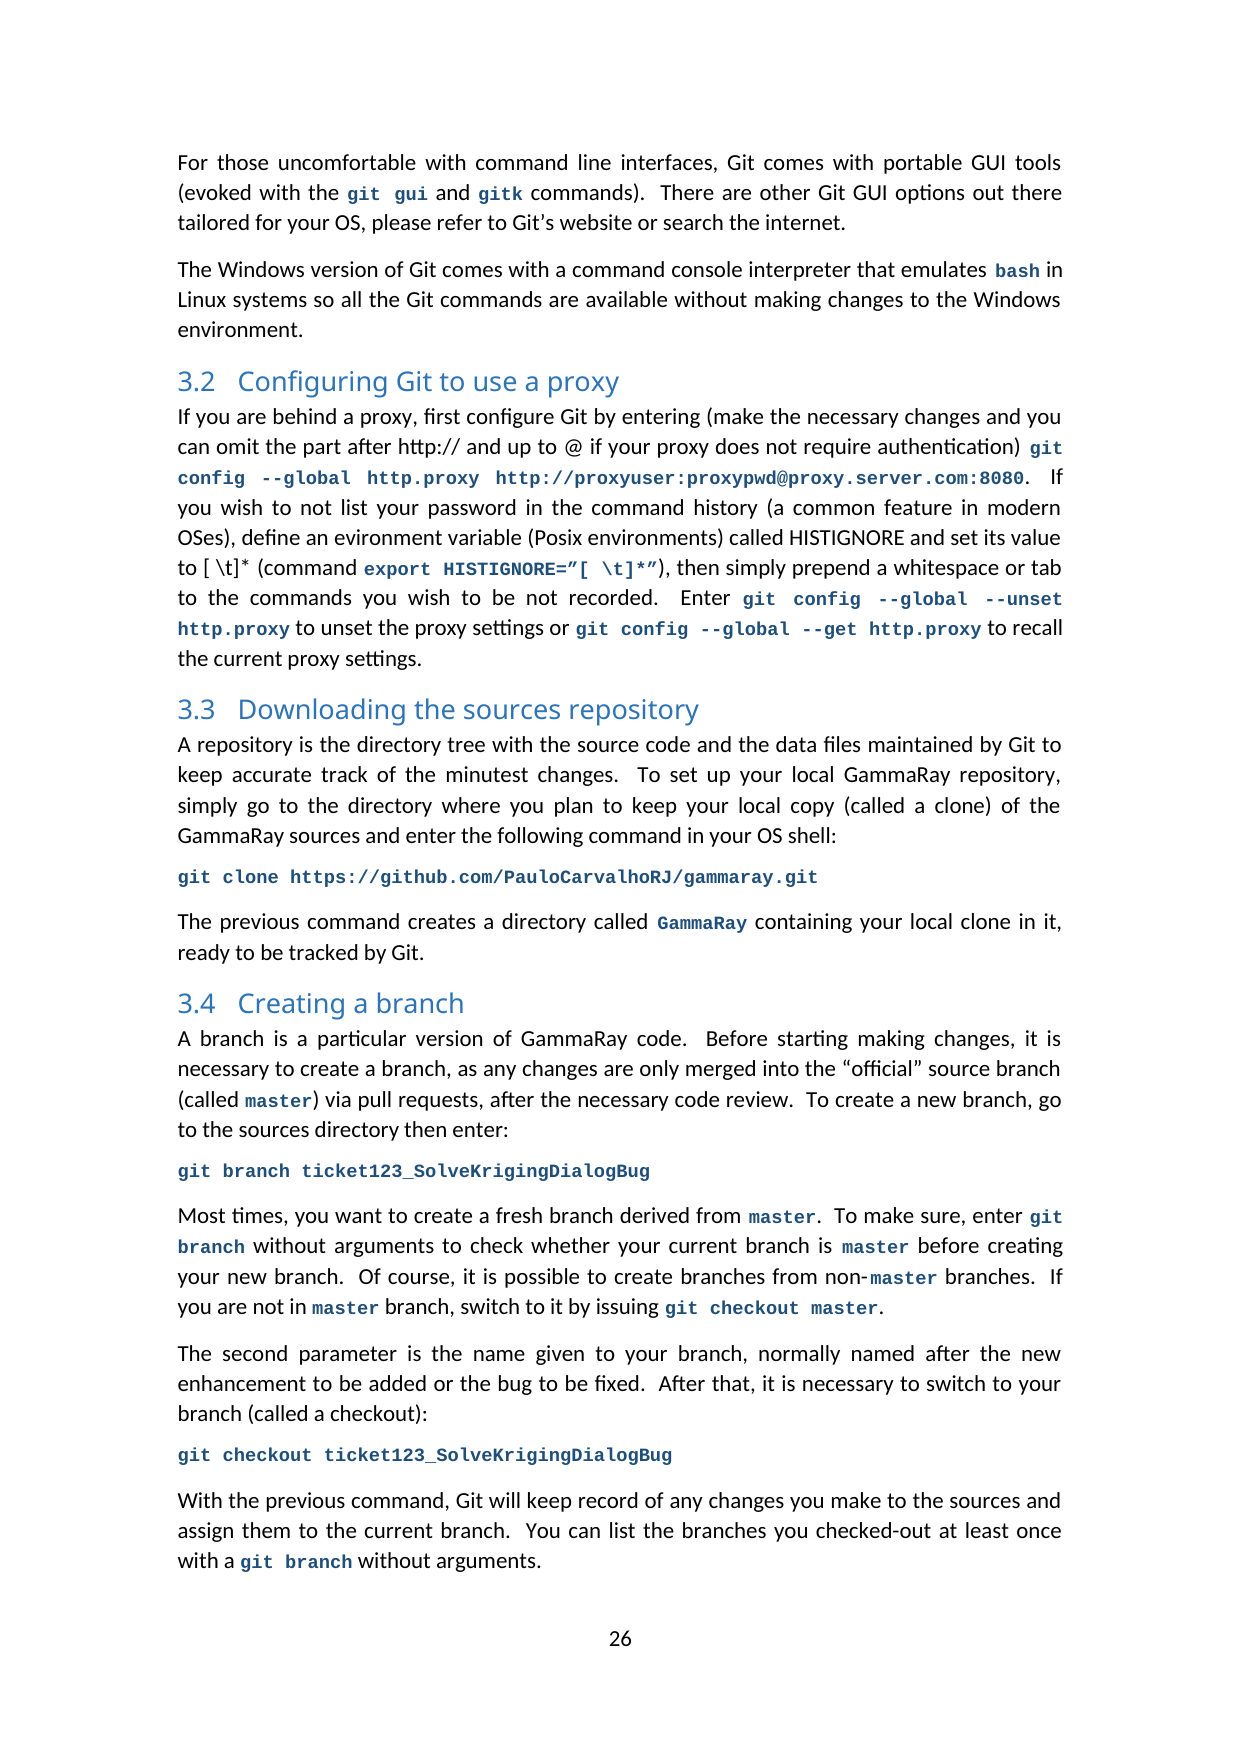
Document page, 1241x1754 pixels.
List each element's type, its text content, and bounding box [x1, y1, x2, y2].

subtitle Creating a branch [177, 984, 1063, 1021]
subtitle Downloading the sources repository [177, 691, 1063, 727]
text The second parameter is the name given to your branch, normally named after the new enhancement to be added or the bug to be fixed. After that, it is necessary to switch to your branch (called a checkout): [177, 1339, 1063, 1427]
text The Windows version of Git comes with a command console interpreter that emulates bash in Linux systems so all the Git commands are available without making changes to the Windows environment. [177, 255, 1063, 343]
text With the previous command, Git will keep record of any changes you make to the sources and assign them to the current branch. You can list the branches you checked-out at least once with a git branch without arguments. [177, 1486, 1063, 1574]
text The previous command creates a directory called GammaRay containing your local clone in it, ready to be tracked by Git. [177, 907, 1063, 966]
text Most times, you want to create a fresh branch derived from master. To make sure, enter git branch without arguments to check whether your current branch is master before creating your new branch. Of course, it is possible to create branches from non-master branches. If you are not in master branch, switch to it by issuing git checkout master. [177, 1201, 1063, 1320]
text A branch is a particular version of GammaRay code. Before starting making changes, it is necessary to create a branch, as any changes are only merged into the “official” source branch (called master) via pull requests, after the necessary code review. To create a new branch, go to the sources directory then enter: [177, 1024, 1063, 1143]
text If you are behind a proxy, first configure Git by entering (make the necessary changes and you can omit the part after http:// and up to @ if your proxy does not require authentication) git config --global http.proxy http://proxyuser:proxypwd@proxy.server.com:8080. If you wish to not list your password in the command history (a common feature in modern OSes), define an evironment variable (Posix environments) called HISTIGNORE and set its value to [ \t]* (command export HISTIGNORE=”[ \t]*”), then simply prepend a whitespace or tab to the commands you wish to be not recorded. Enter git config --global --unset http.proxy to unset the proxy settings or git config --global --get http.proxy to recall the current proxy settings. [177, 402, 1063, 672]
subtitle Configuring Git to use a proxy [177, 362, 1063, 399]
text git clone https://github.com/PauloCarvalhoRJ/gammaray.git [177, 868, 1063, 889]
text git checkout ticket123_SolveKrigingDialogBug [177, 1446, 1063, 1467]
text A repository is the directory tree with the source code and the data files maintained by Git to keep accurate track of the minutest changes. To set up your local GammaRay repository, simply go to the directory where you plan to keep your local copy (called a clone) of the GammaRay sources and enter the following command in your OS shell: [177, 730, 1063, 849]
text For those uncomfortable with command line interfaces, Git comes with portable GUI tools (evoked with the git gui and gitk commands). There are other Git GUI options out there tailored for your OS, please refer to Git’s website or search the internet. [177, 148, 1063, 236]
text git branch ticket123_SolveKrigingDialogBug [177, 1162, 1063, 1183]
